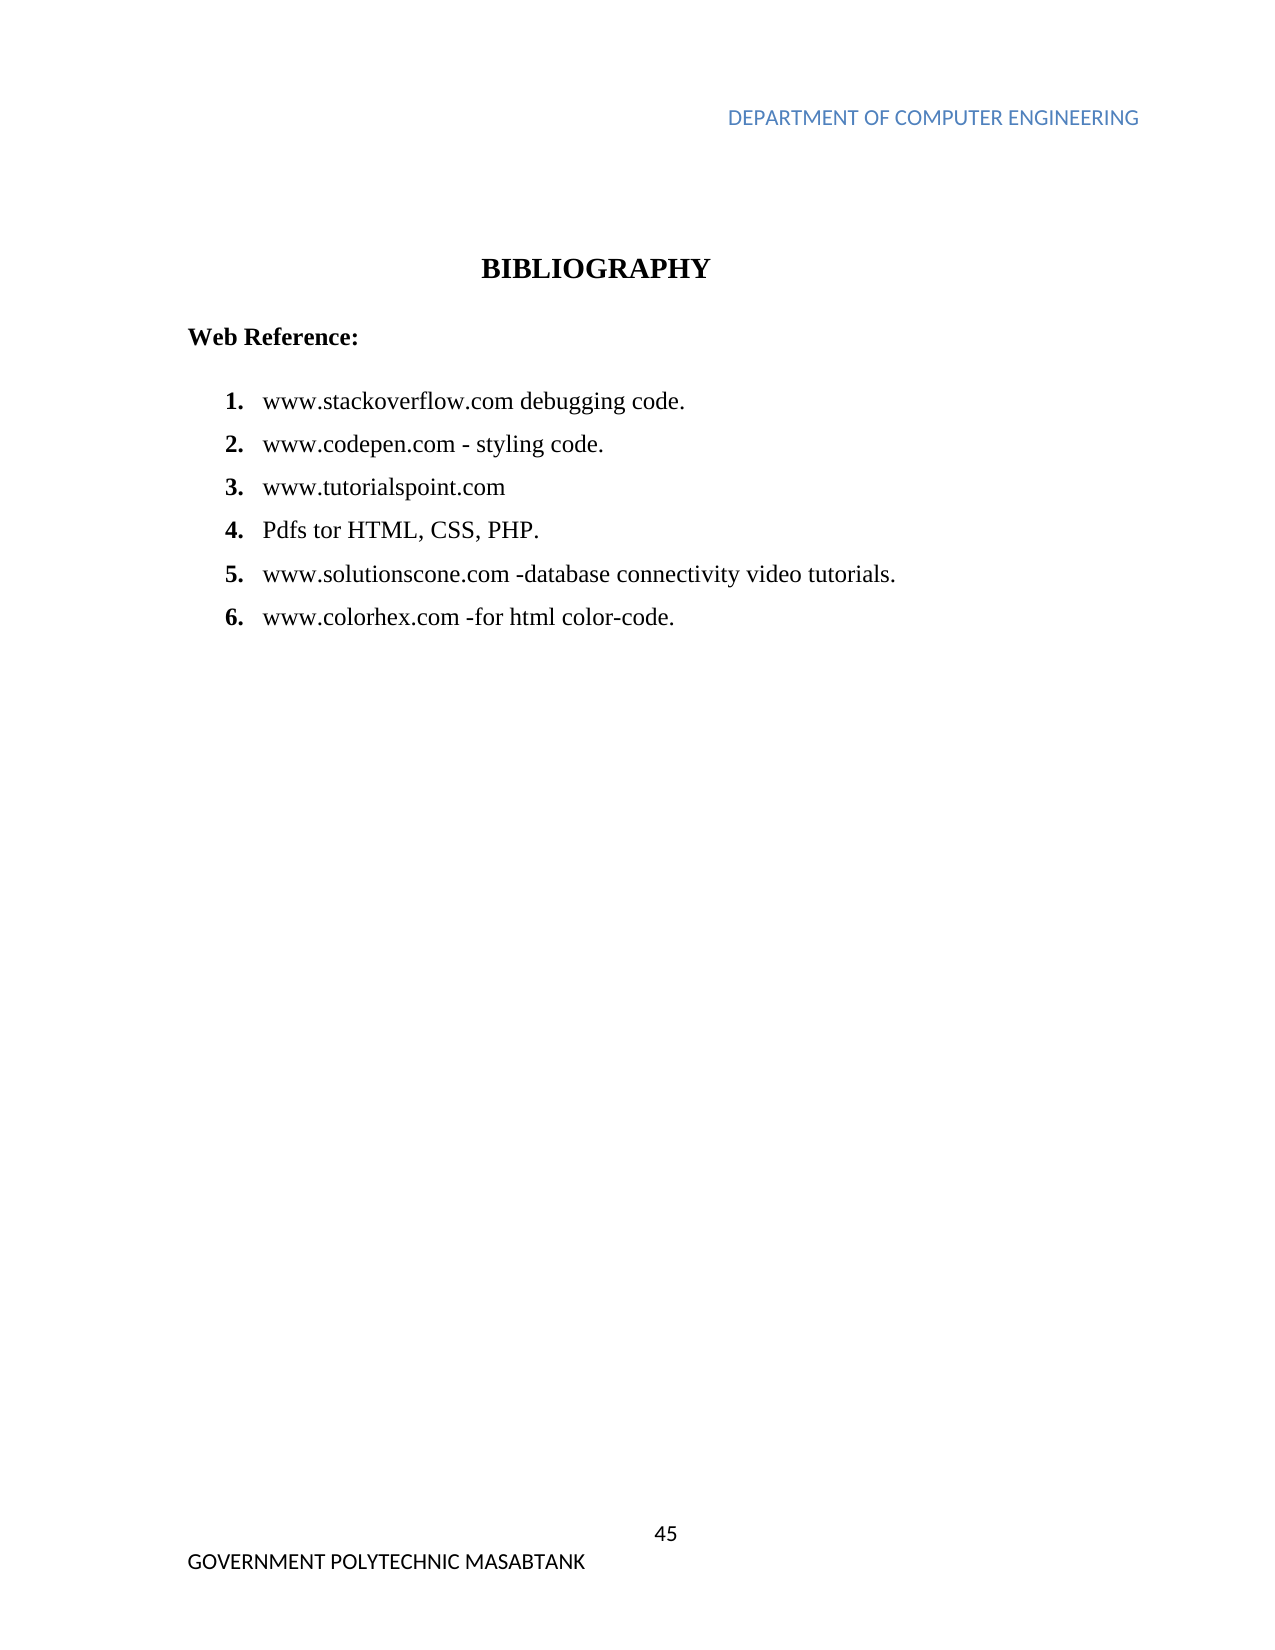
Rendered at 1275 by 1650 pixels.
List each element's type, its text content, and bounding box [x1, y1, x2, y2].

list Pdfs tor HTML, CSS, PHP. [225, 516, 1144, 544]
list www.stackoverflow.com debugging code. [225, 386, 1144, 415]
list www.solutionscone.com -database connectivity video tutorials. [225, 559, 1144, 587]
text Web Reference: [187, 322, 1144, 351]
list www.codepen.com - styling code. [225, 429, 1144, 458]
list www.tutorialspoint.com [225, 472, 1144, 501]
list www.colorhex.com -for html color-code. [225, 602, 1144, 631]
text BIBLIOGRAPHY [187, 251, 1144, 284]
